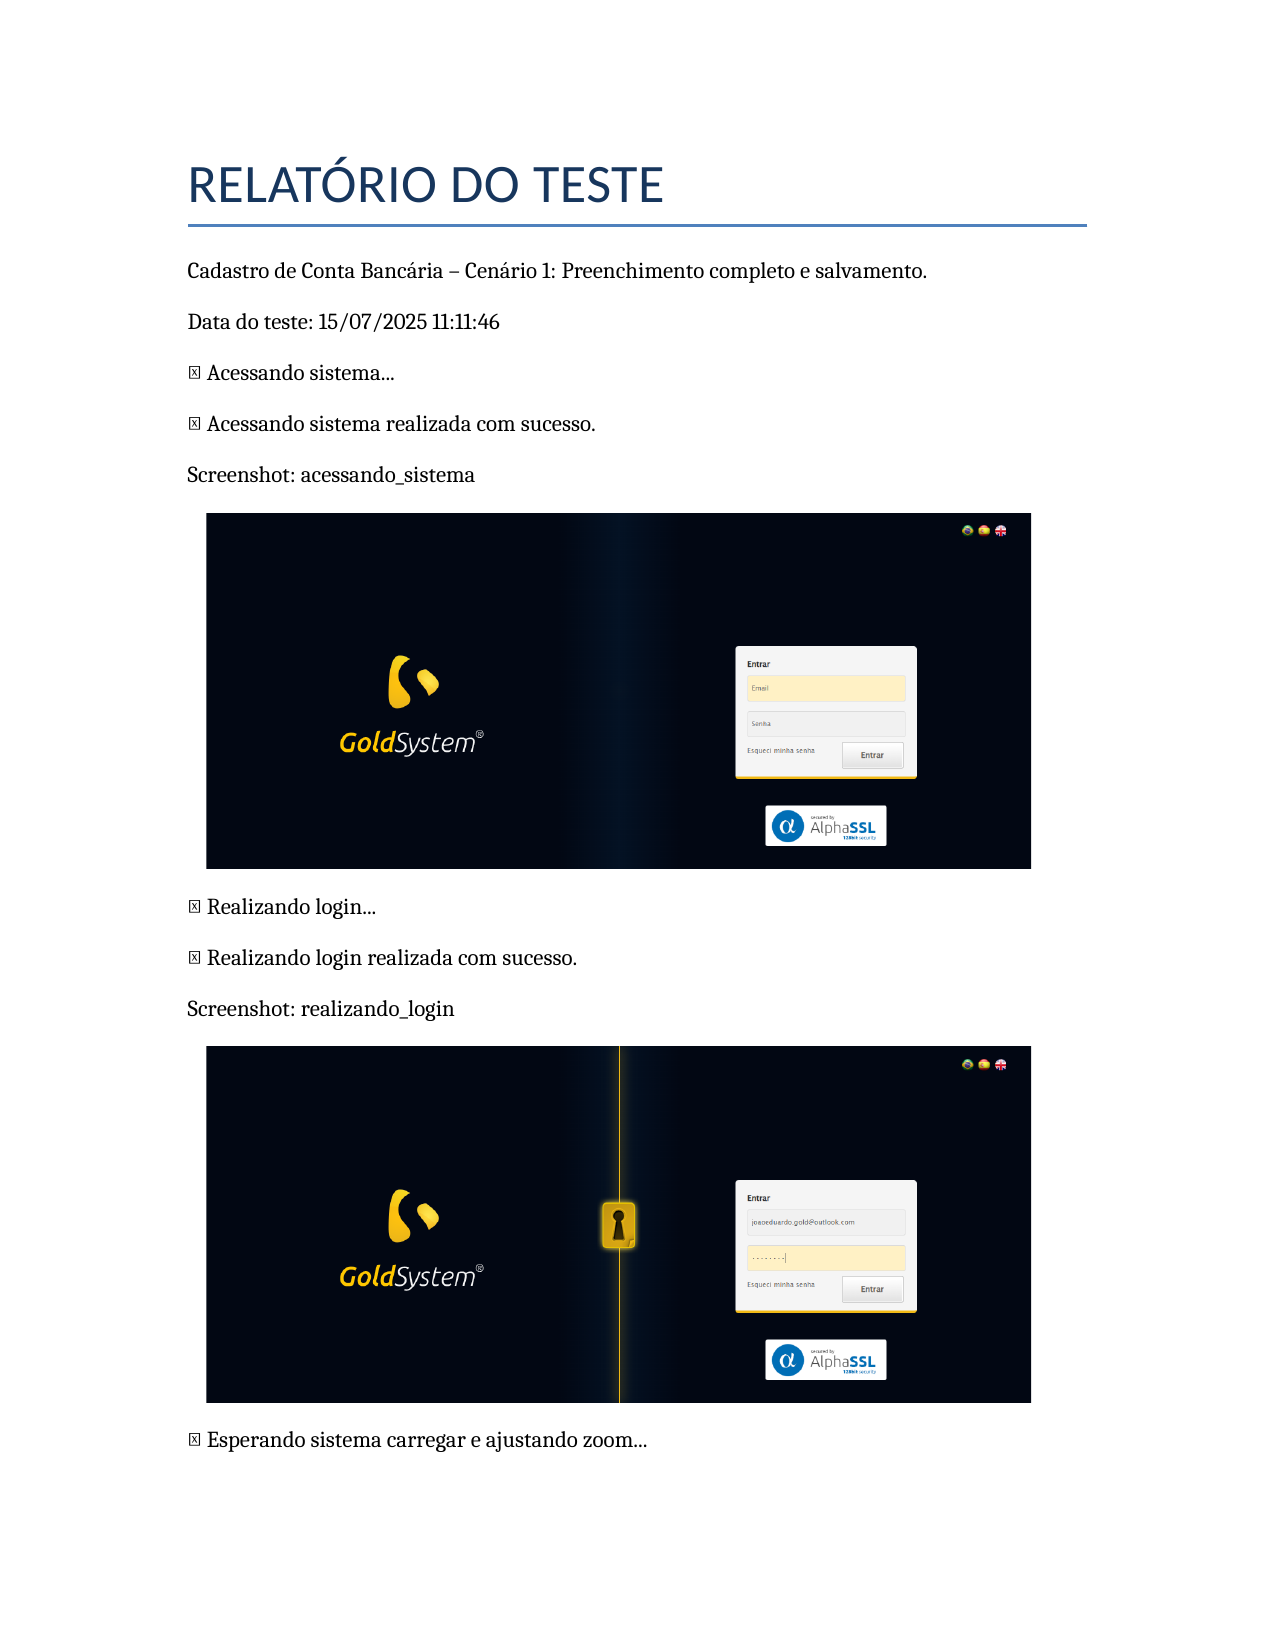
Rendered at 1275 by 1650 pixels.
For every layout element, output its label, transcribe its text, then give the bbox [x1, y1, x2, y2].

text 🔄 Realizando login... [187, 893, 1087, 920]
text 🔄 Esperando sistema carregar e ajustando zoom... [187, 1427, 1087, 1453]
text ✅ Realizando login realizada com sucesso. [187, 944, 1087, 971]
text 🔄 Acessando sistema... [187, 360, 1087, 386]
text ✅ Acessando sistema realizada com sucesso. [187, 411, 1087, 437]
text Screenshot: acessando_sistema [187, 462, 1087, 488]
picture [206, 1046, 1032, 1403]
picture [206, 513, 1032, 869]
text Data do teste: 15/07/2025 11:11:46 [187, 309, 1087, 335]
text Cadastro de Conta Bancária – Cenário 1: Preenchimento completo e salvamento. [187, 258, 1087, 284]
title RELATÓRIO DO TESTE [187, 150, 1087, 227]
text Screenshot: realizando_login [187, 996, 1087, 1022]
